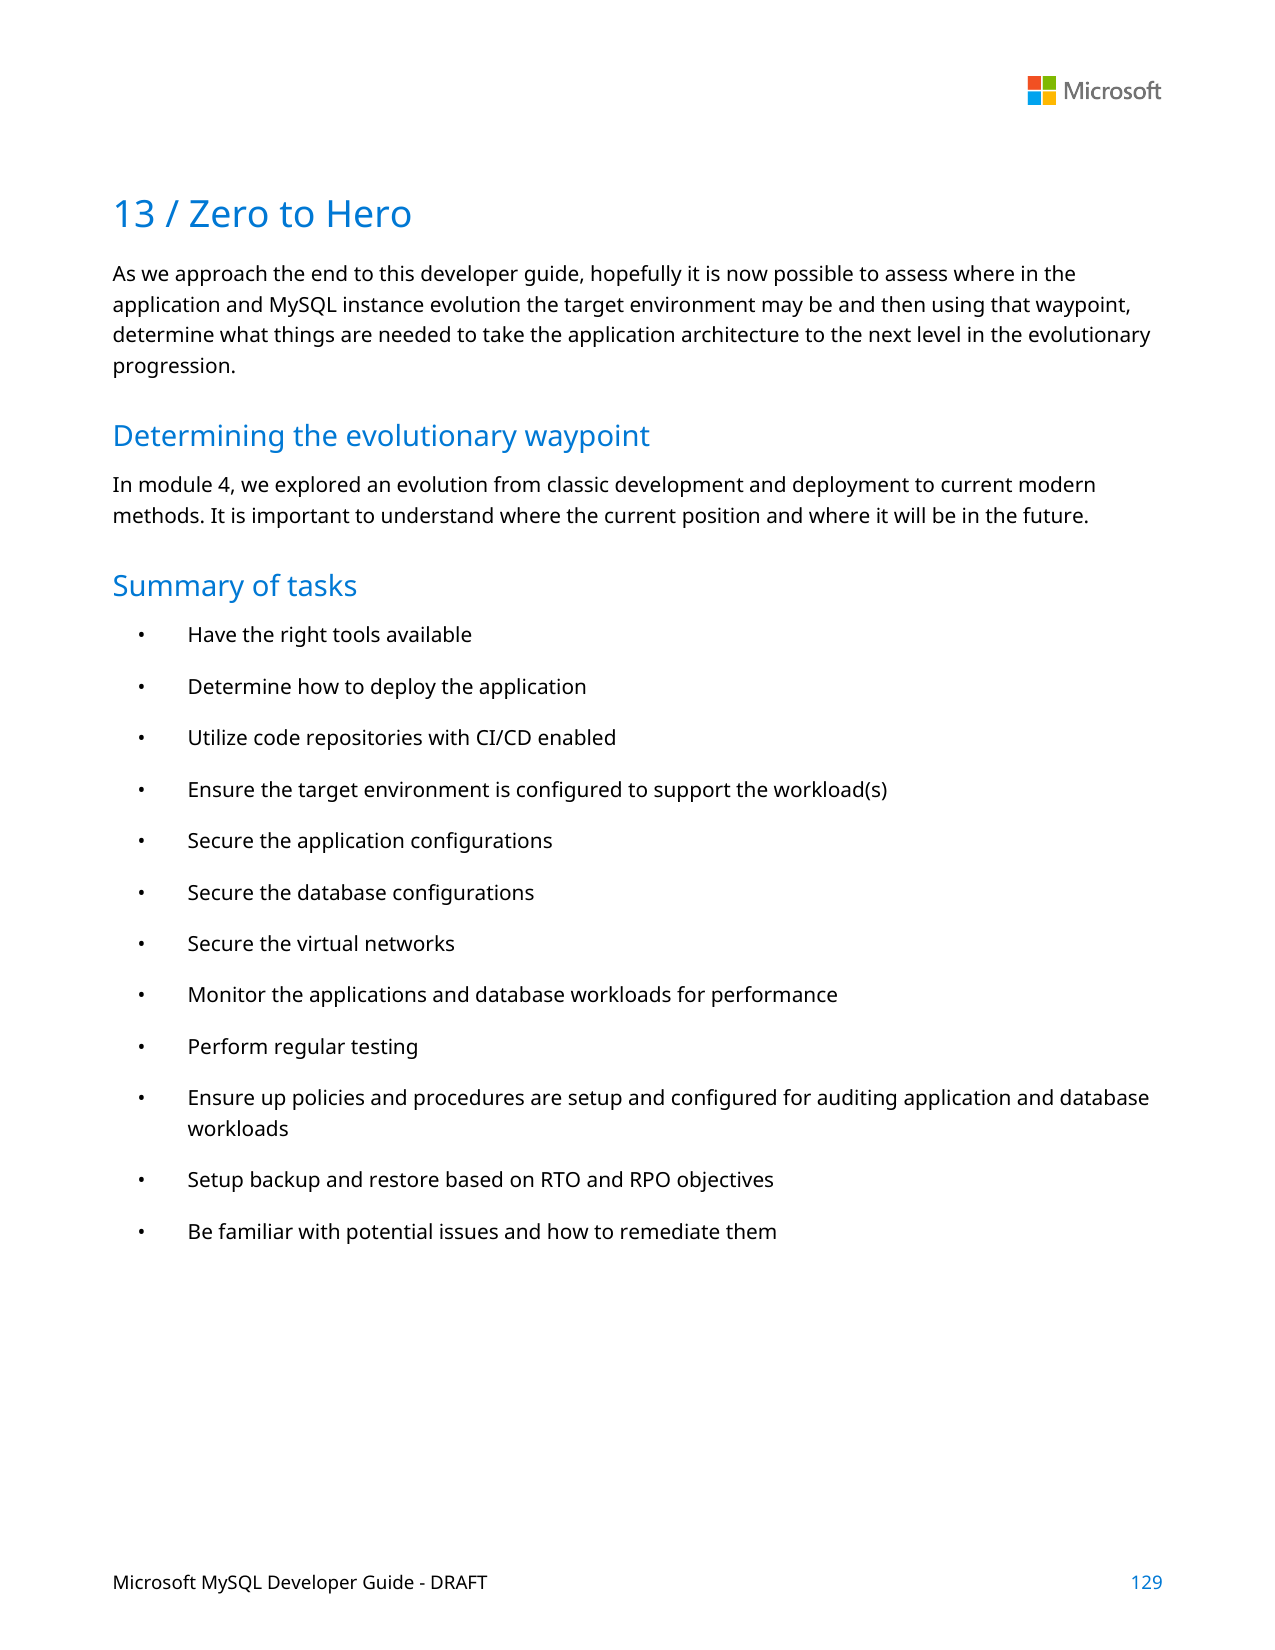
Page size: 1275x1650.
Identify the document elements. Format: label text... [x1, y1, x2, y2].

list Utilize code repositories with CI/CD enabled [137, 723, 1162, 752]
list Be familiar with potential issues and how to remediate them [137, 1217, 1162, 1245]
list Ensure the target environment is configured to support the workload(s) [137, 775, 1162, 803]
text As we approach the end to this developer guide, hopefully it is now possible to assess where in the application and MySQL instance evolution the target environment may be and then using that waypoint, determine what things are needed to take the application architecture to the next level in the evolutionary progression. [112, 259, 1162, 379]
list Have the right tools available [137, 620, 1162, 649]
list Ensure up policies and procedures are setup and configured for auditing application and database workloads [137, 1083, 1162, 1142]
text In module 4, we explored an evolution from classic development and deployment to current modern methods. It is important to understand where the current position and where it will be in the future. [112, 470, 1162, 529]
list Secure the database configurations [137, 878, 1162, 906]
list Secure the application configurations [137, 826, 1162, 854]
list Secure the virtual networks [137, 929, 1162, 957]
list Monitor the applications and database workloads for performance [137, 981, 1162, 1009]
list Determine how to deploy the application [137, 672, 1162, 700]
subtitle Determining the evolutionary waypoint [112, 415, 1162, 455]
list Setup backup and restore based on RTO and RPO objectives [137, 1166, 1162, 1194]
picture [1026, 75, 1163, 107]
subtitle Summary of tasks [112, 565, 1162, 605]
subtitle 13 / Zero to Hero [112, 187, 1162, 238]
list Perform regular testing [137, 1032, 1162, 1060]
